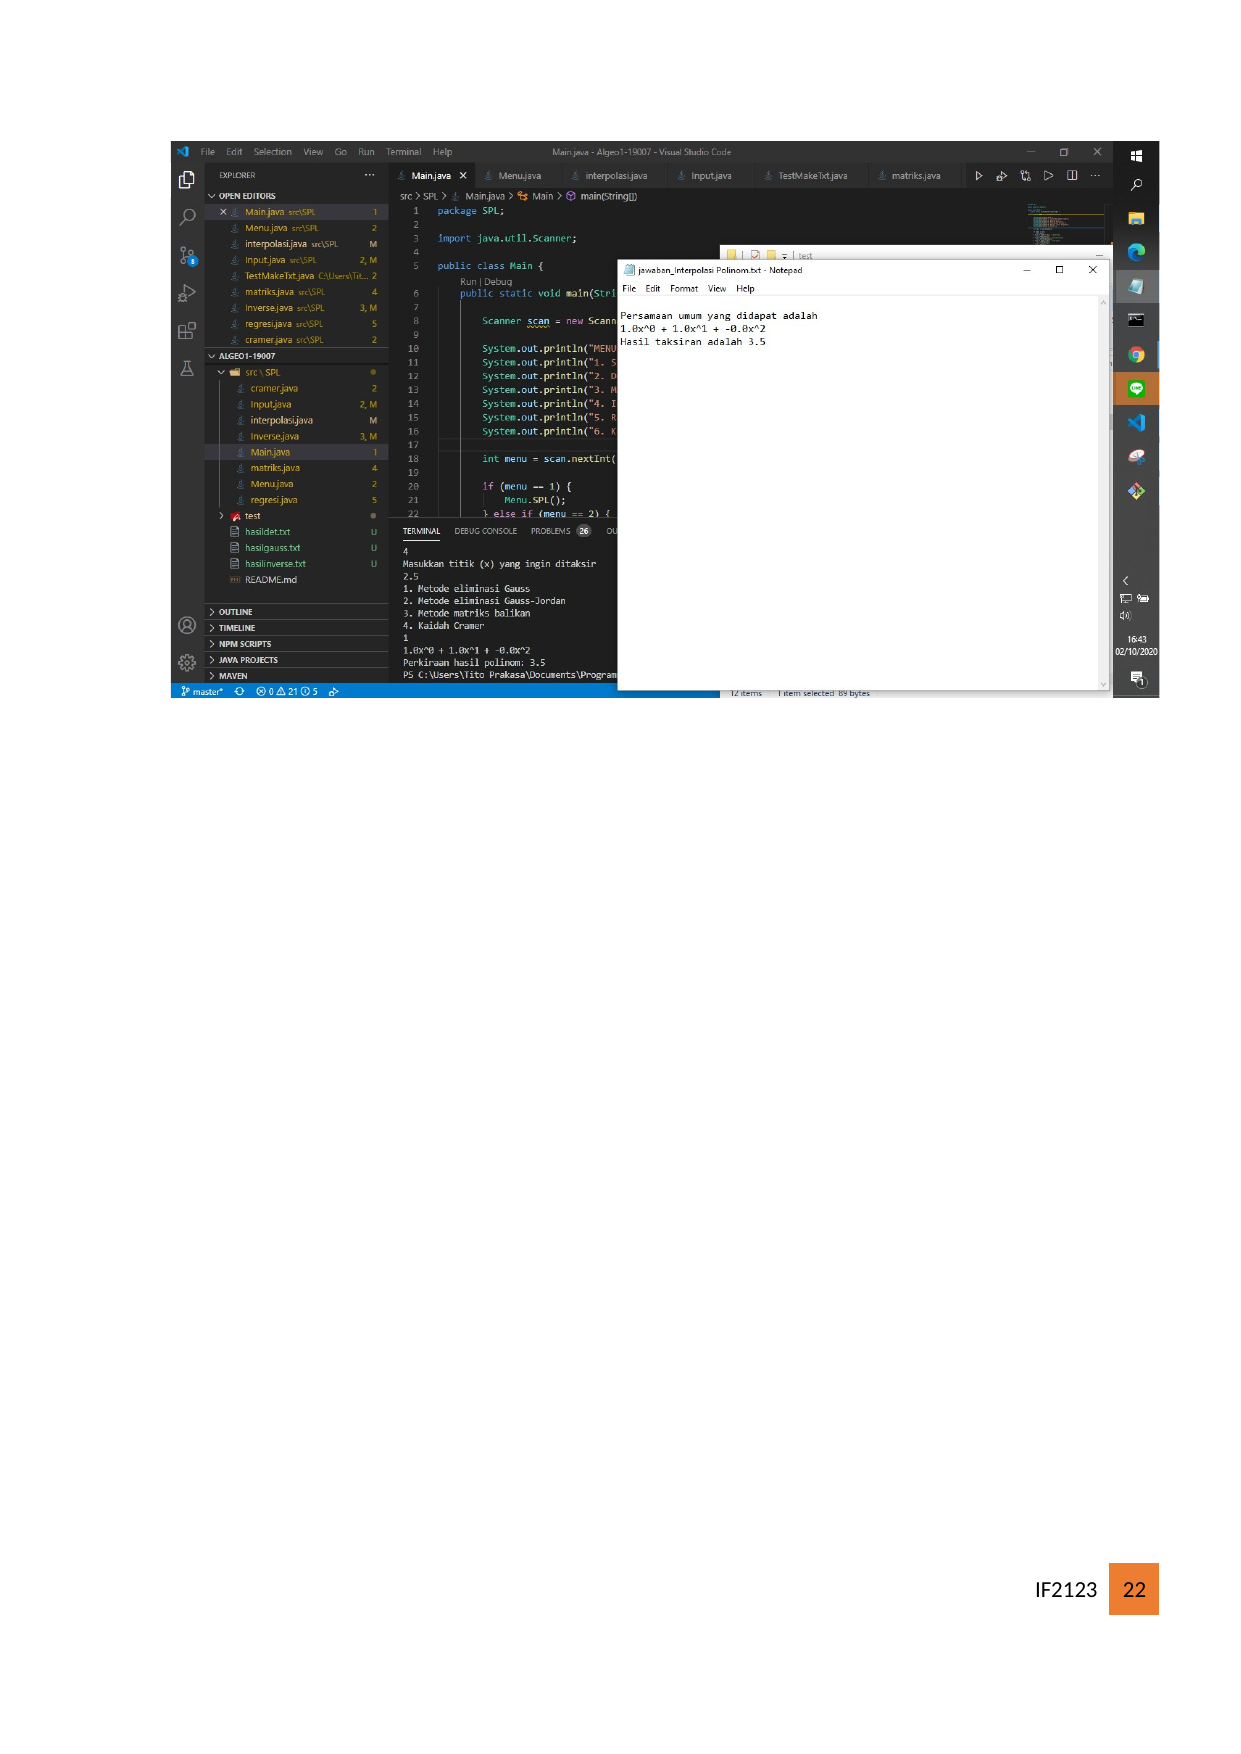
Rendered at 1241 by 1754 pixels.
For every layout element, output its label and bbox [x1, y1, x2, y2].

picture [170, 141, 1160, 698]
